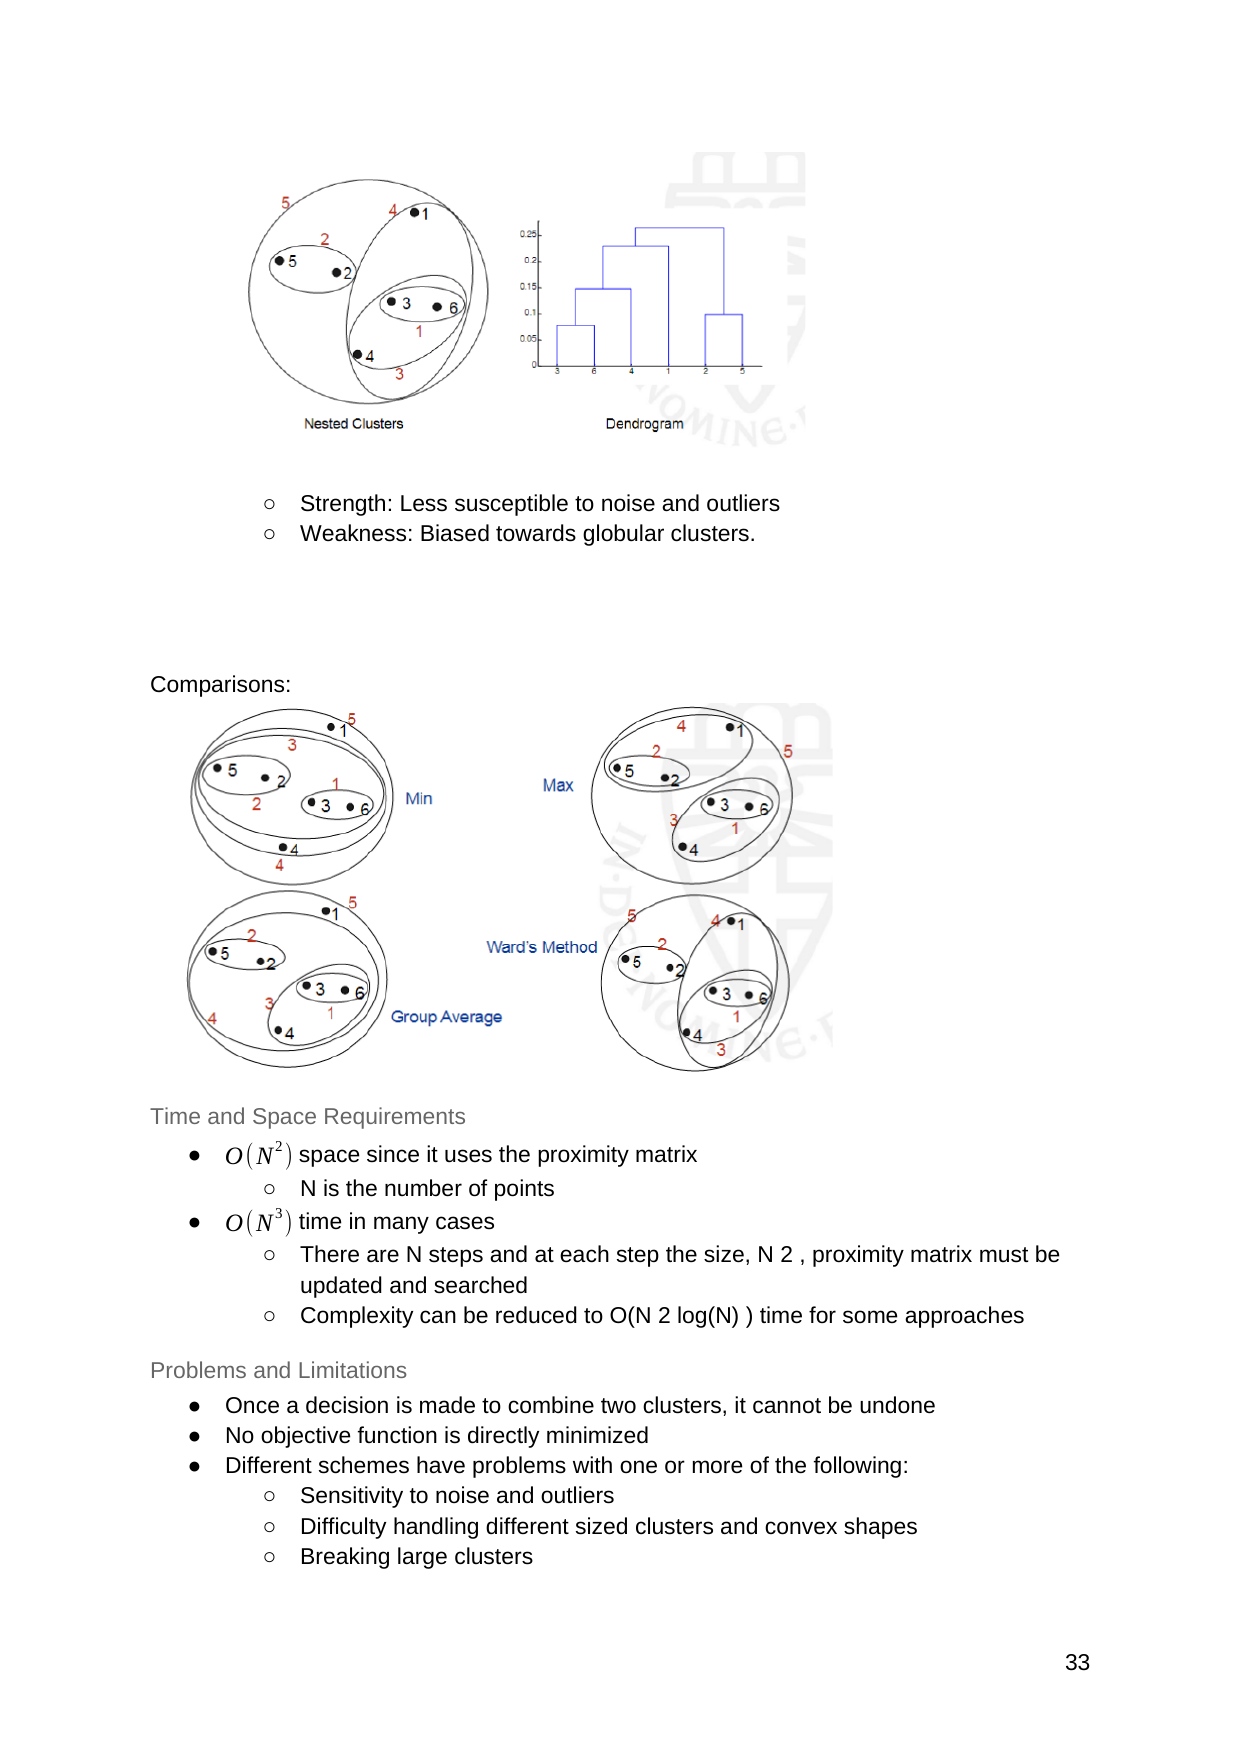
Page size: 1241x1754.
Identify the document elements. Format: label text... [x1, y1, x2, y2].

list Complexity can be reduced to O(N 2 log(N) ) time for some approaches [262, 1302, 1090, 1328]
picture [228, 152, 806, 456]
list Breaking large clusters [262, 1543, 1090, 1569]
list Strength: Less susceptible to noise and outliers [262, 490, 1090, 516]
list Difficulty handling different sized clusters and convex shapes [262, 1513, 1090, 1539]
list Once a decision is made to combine two clusters, it cannot be undone [187, 1392, 1090, 1418]
list space since it uses the proximity matrix [187, 1138, 1090, 1171]
list N is the number of points [262, 1174, 1090, 1201]
picture [153, 703, 833, 1075]
list time in many cases [187, 1205, 1090, 1238]
subtitle Problems and Limitations [150, 1357, 1090, 1383]
list Different schemes have problems with one or more of the following: [187, 1452, 1090, 1478]
list No objective function is directly minimized [187, 1422, 1090, 1448]
list Sensitivity to noise and outliers [262, 1482, 1090, 1509]
list Weakness: Biased towards globular clusters. [262, 520, 1090, 546]
text Comparisons: [150, 671, 1090, 697]
list There are N steps and at each step the size, N 2 , proximity matrix must be updated and searched [262, 1241, 1090, 1298]
